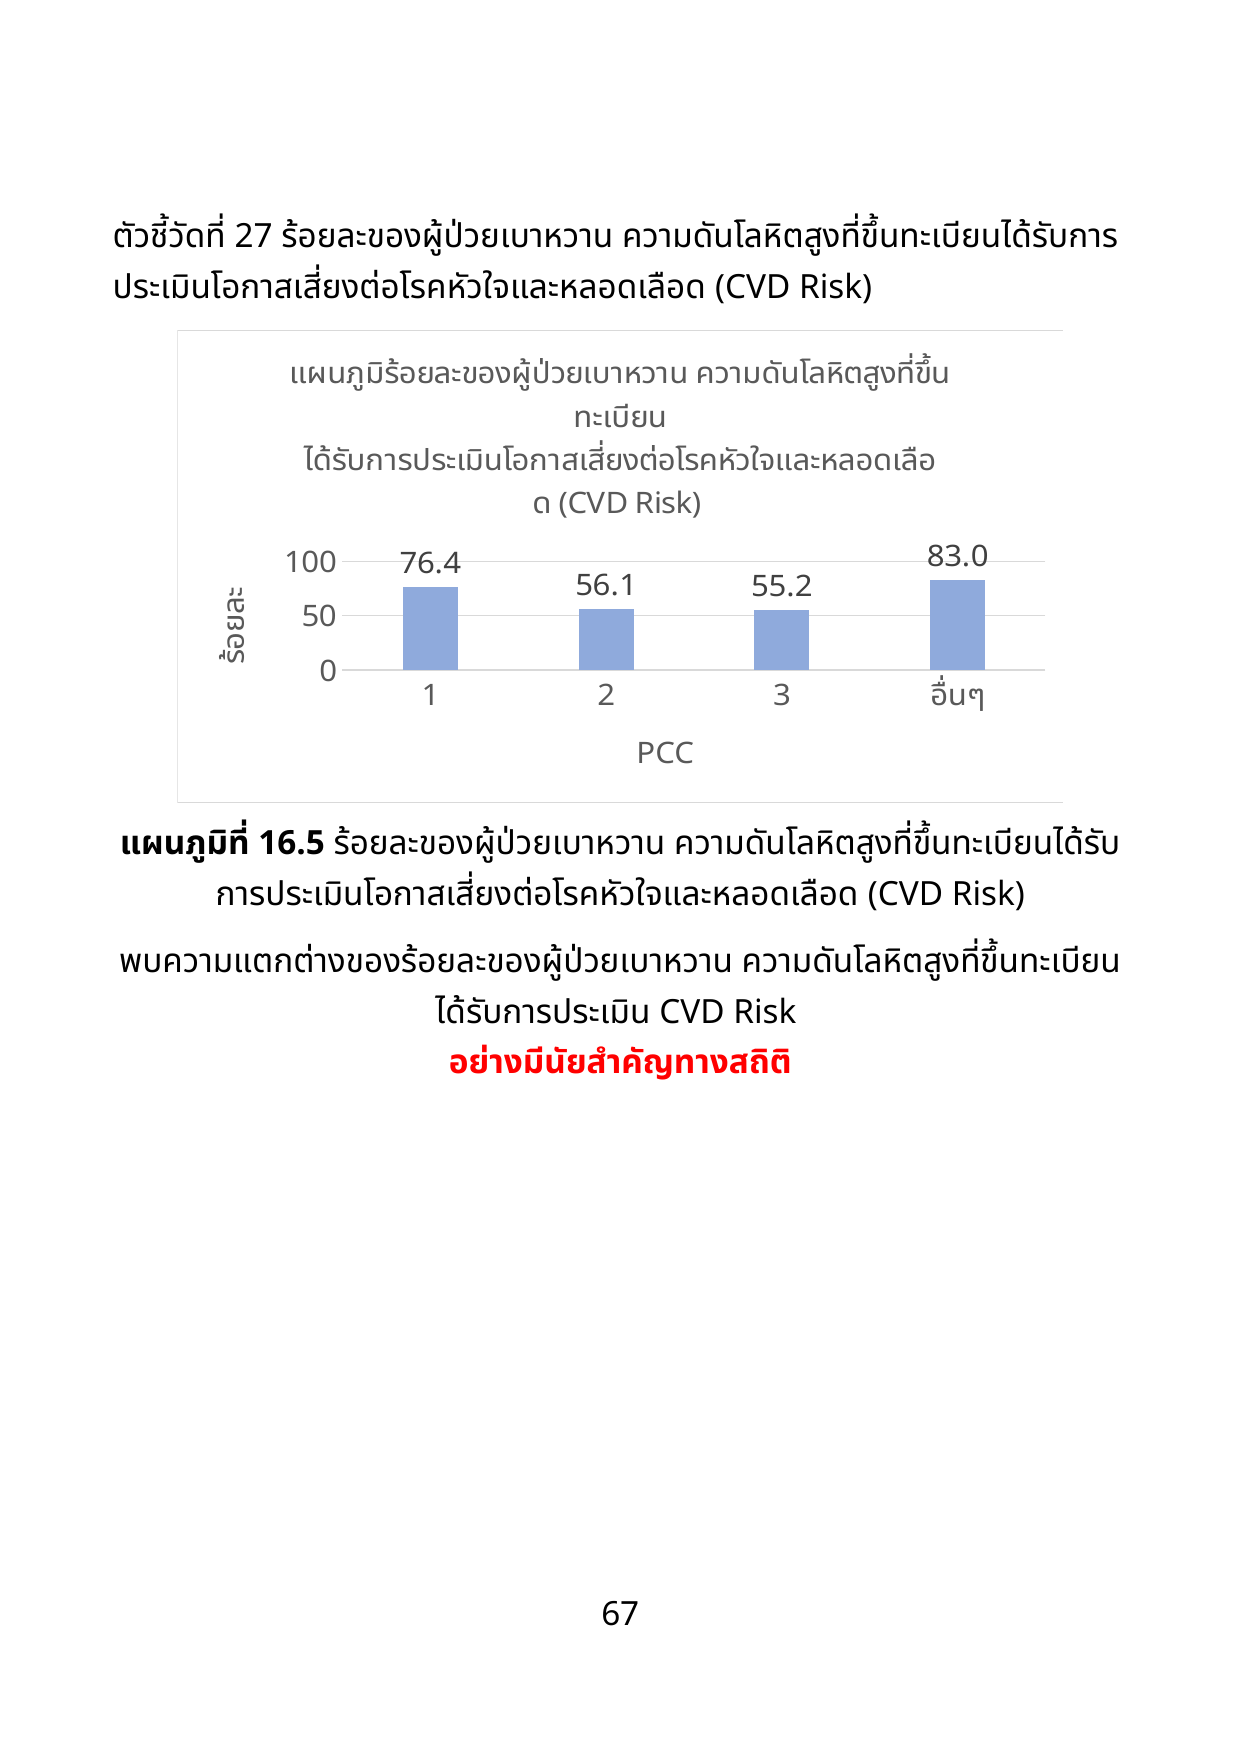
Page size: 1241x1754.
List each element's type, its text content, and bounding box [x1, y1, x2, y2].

text ตัวชี้วัดที่ 27 ร้อยละของผู้ป่วยเบาหวาน ความดันโลหิตสูงที่ขึ้นทะเบียนได้รับการประเมินโอกาสเสี่ยงต่อโรคหัวใจและหลอดเลือด (CVD Risk) [112, 212, 1128, 313]
text แผนภูมิที่ 16.5 ร้อยละของผู้ป่วยเบาหวาน ความดันโลหิตสูงที่ขึ้นทะเบียนได้รับการประเมินโอกาสเสี่ยงต่อโรคหัวใจและหลอดเลือด (CVD Risk) [112, 819, 1128, 920]
text พบความแตกต่างของร้อยละของผู้ป่วยเบาหวาน ความดันโลหิตสูงที่ขึ้นทะเบียนได้รับการประเมิน CVD Risk อย่างมีนัยสำคัญทางสถิติ [112, 937, 1128, 1088]
